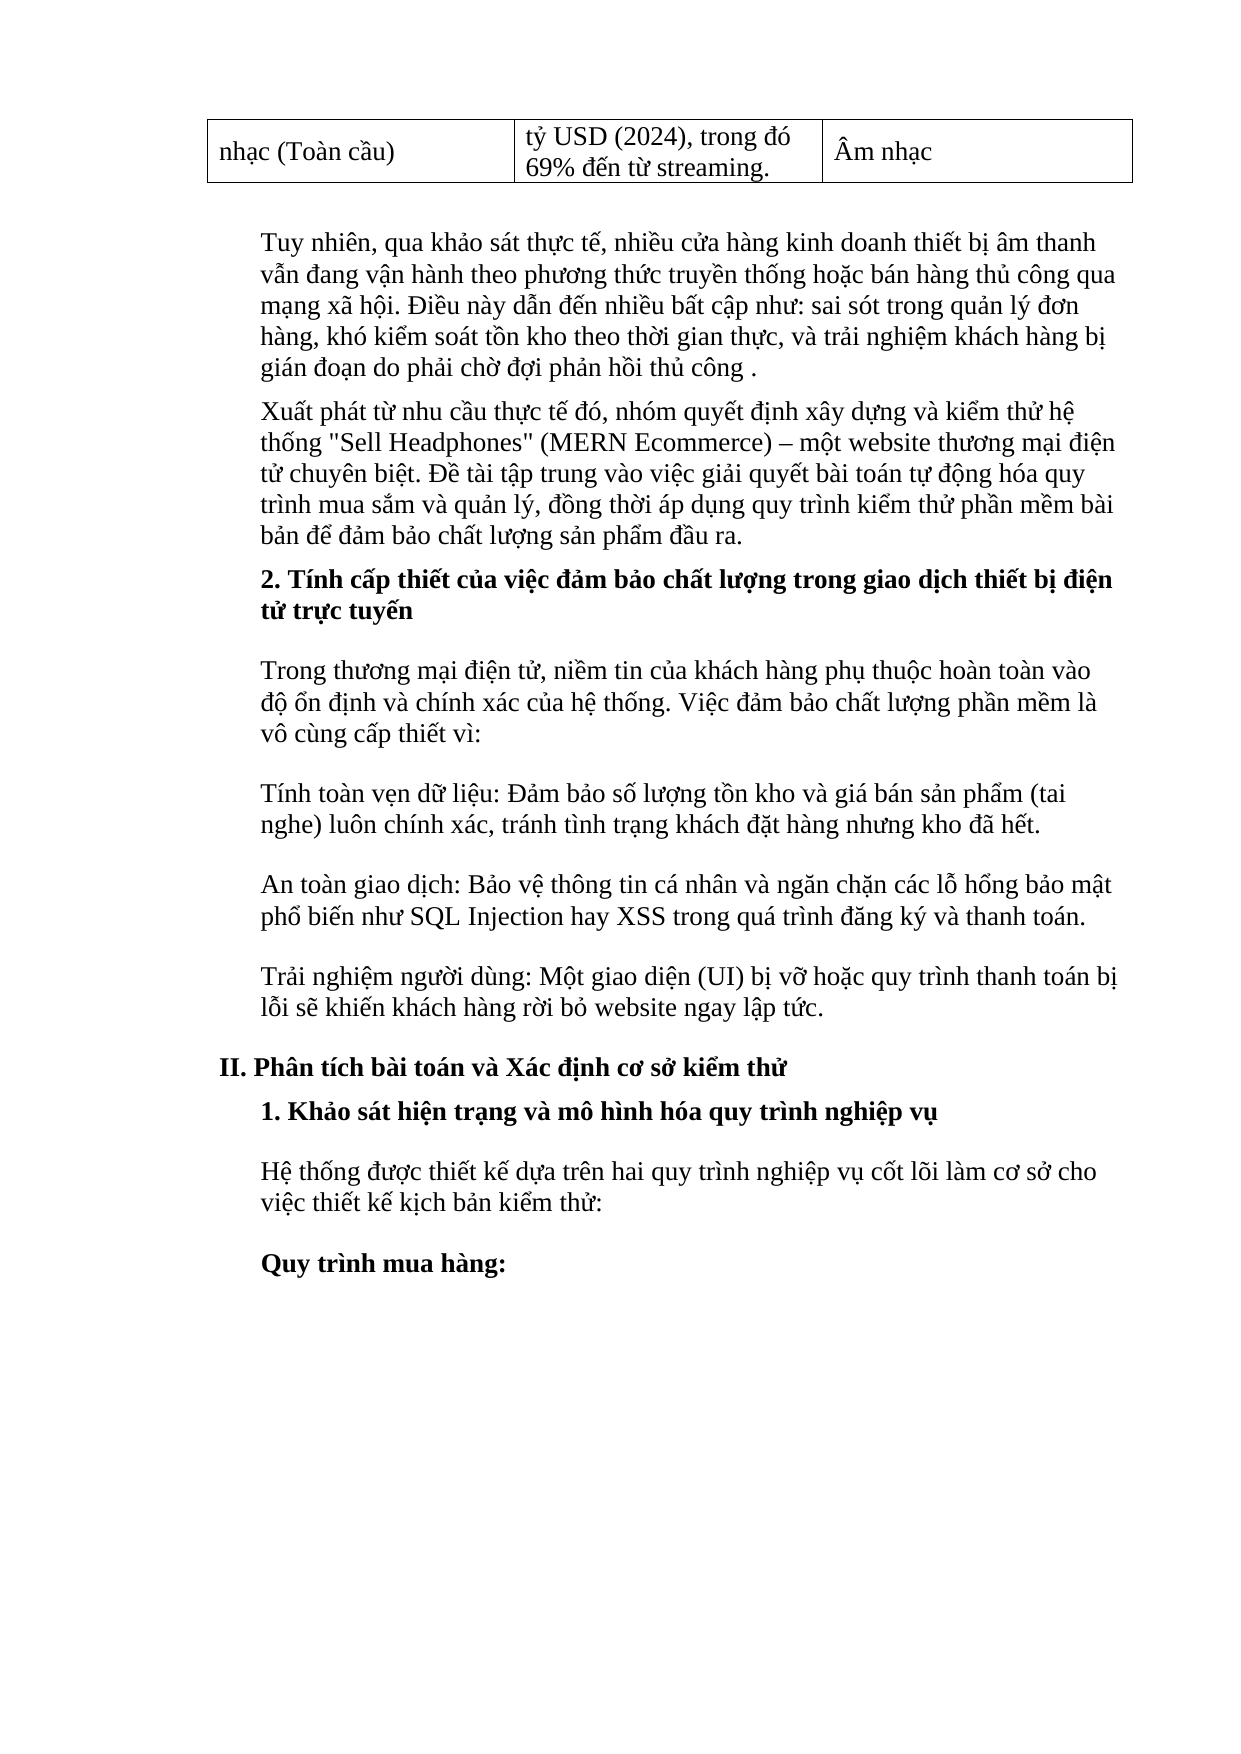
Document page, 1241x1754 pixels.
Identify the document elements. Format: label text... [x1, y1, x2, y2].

text Quy trình mua hàng: [219, 1247, 1122, 1278]
text Tính toàn vẹn dữ liệu: Đảm bảo số lượng tồn kho và giá bán sản phẩm (tai nghe) luôn chính xác, tránh tình trạng khách đặt hàng nhưng kho đã hết. [260, 777, 1122, 839]
text Tuy nhiên, qua khảo sát thực tế, nhiều cửa hàng kinh doanh thiết bị âm thanh vẫn đang vận hành theo phương thức truyền thống hoặc bán hàng thủ công qua mạng xã hội. Điều này dẫn đến nhiều bất cập như: sai sót trong quản lý đơn hàng, khó kiểm soát tồn kho theo thời gian thực, và trải nghiệm khách hàng bị gián đoạn do phải chờ đợi phản hồi thủ công . [260, 227, 1122, 382]
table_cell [515, 120, 822, 182]
subtitle 1. Khảo sát hiện trạng và mô hình hóa quy trình nghiệp vụ [219, 1095, 1122, 1126]
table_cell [208, 120, 514, 182]
text Hệ thống được thiết kế dựa trên hai quy trình nghiệp vụ cốt lõi làm cơ sở cho việc thiết kế kịch bản kiểm thử: [260, 1155, 1122, 1218]
text 2. Tính cấp thiết của việc đảm bảo chất lượng trong giao dịch thiết bị điện tử trực tuyến [260, 563, 1122, 625]
text Trải nghiệm người dùng: Một giao diện (UI) bị vỡ hoặc quy trình thanh toán bị lỗi sẽ khiến khách hàng rời bỏ website ngay lập tức. [260, 960, 1122, 1022]
subtitle II. Phân tích bài toán và Xác định cơ sở kiểm thử [219, 1051, 1122, 1083]
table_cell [823, 120, 1132, 182]
text Trong thương mại điện tử, niềm tin của khách hàng phụ thuộc hoàn toàn vào độ ổn định và chính xác của hệ thống. Việc đảm bảo chất lượng phần mềm là vô cùng cấp thiết vì: [260, 654, 1122, 748]
text An toàn giao dịch: Bảo vệ thông tin cá nhân và ngăn chặn các lỗ hổng bảo mật phổ biến như SQL Injection hay XSS trong quá trình đăng ký và thanh toán. [260, 868, 1122, 931]
text Xuất phát từ nhu cầu thực tế đó, nhóm quyết định xây dựng và kiểm thử hệ thống "Sell Headphones" (MERN Ecommerce) – một website thương mại điện tử chuyên biệt. Đề tài tập trung vào việc giải quyết bài toán tự động hóa quy trình mua sắm và quản lý, đồng thời áp dụng quy trình kiểm thử phần mềm bài bản để đảm bảo chất lượng sản phẩm đầu ra. [260, 395, 1122, 551]
